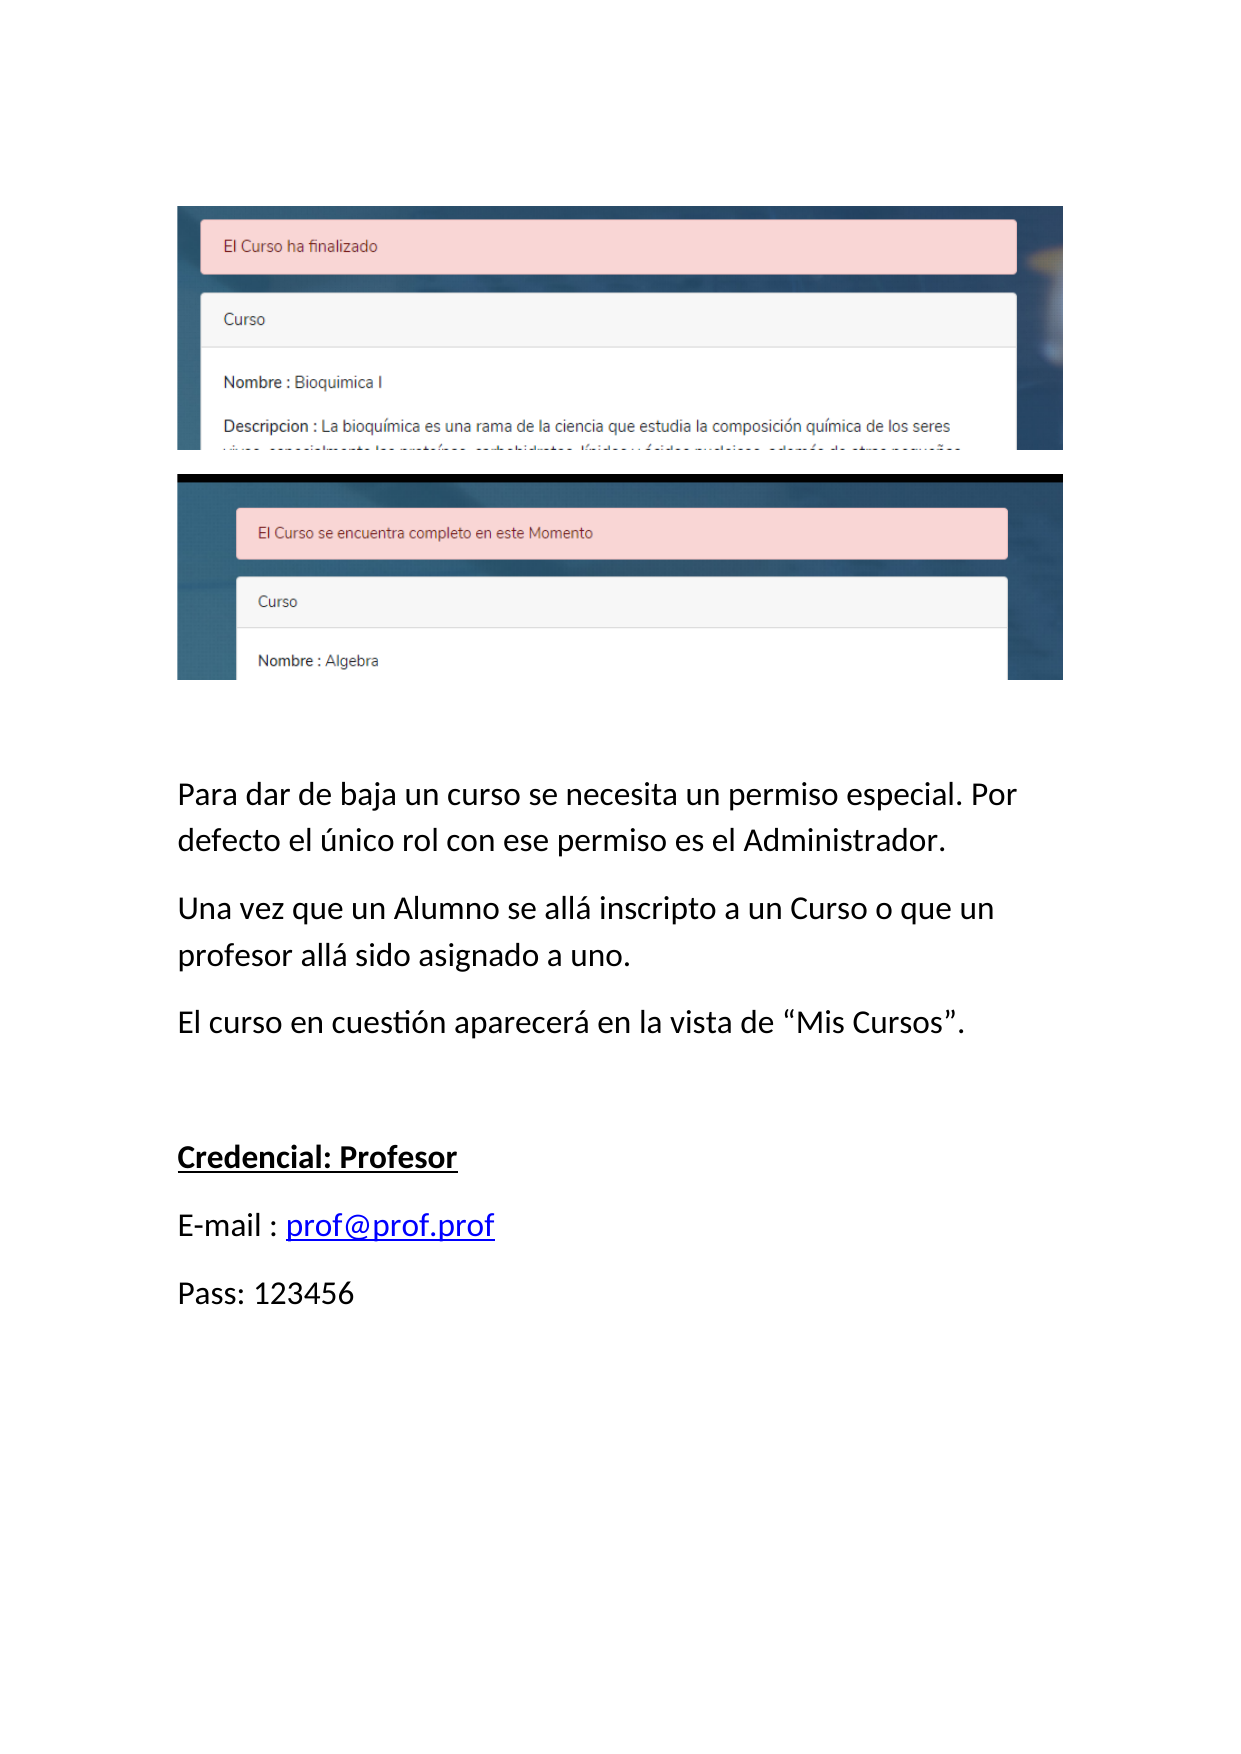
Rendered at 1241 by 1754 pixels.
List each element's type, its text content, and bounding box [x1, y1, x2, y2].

text Credencial: Profesor [177, 1137, 1063, 1177]
picture [177, 206, 1063, 450]
picture [177, 474, 1063, 680]
text E-mail : prof@prof.prof [177, 1204, 1063, 1245]
text Para dar de baja un curso se necesita un permiso especial. Por defecto el único rol con ese permiso es el Administrador. [177, 773, 1063, 860]
text Pass: 123456 [177, 1272, 1063, 1312]
text Una vez que un Alumno se allá inscripto a un Curso o que un profesor allá sido asignado a uno. [177, 887, 1063, 974]
text El curso en cuestión aparecerá en la vista de “Mis Cursos”. [177, 1001, 1063, 1042]
